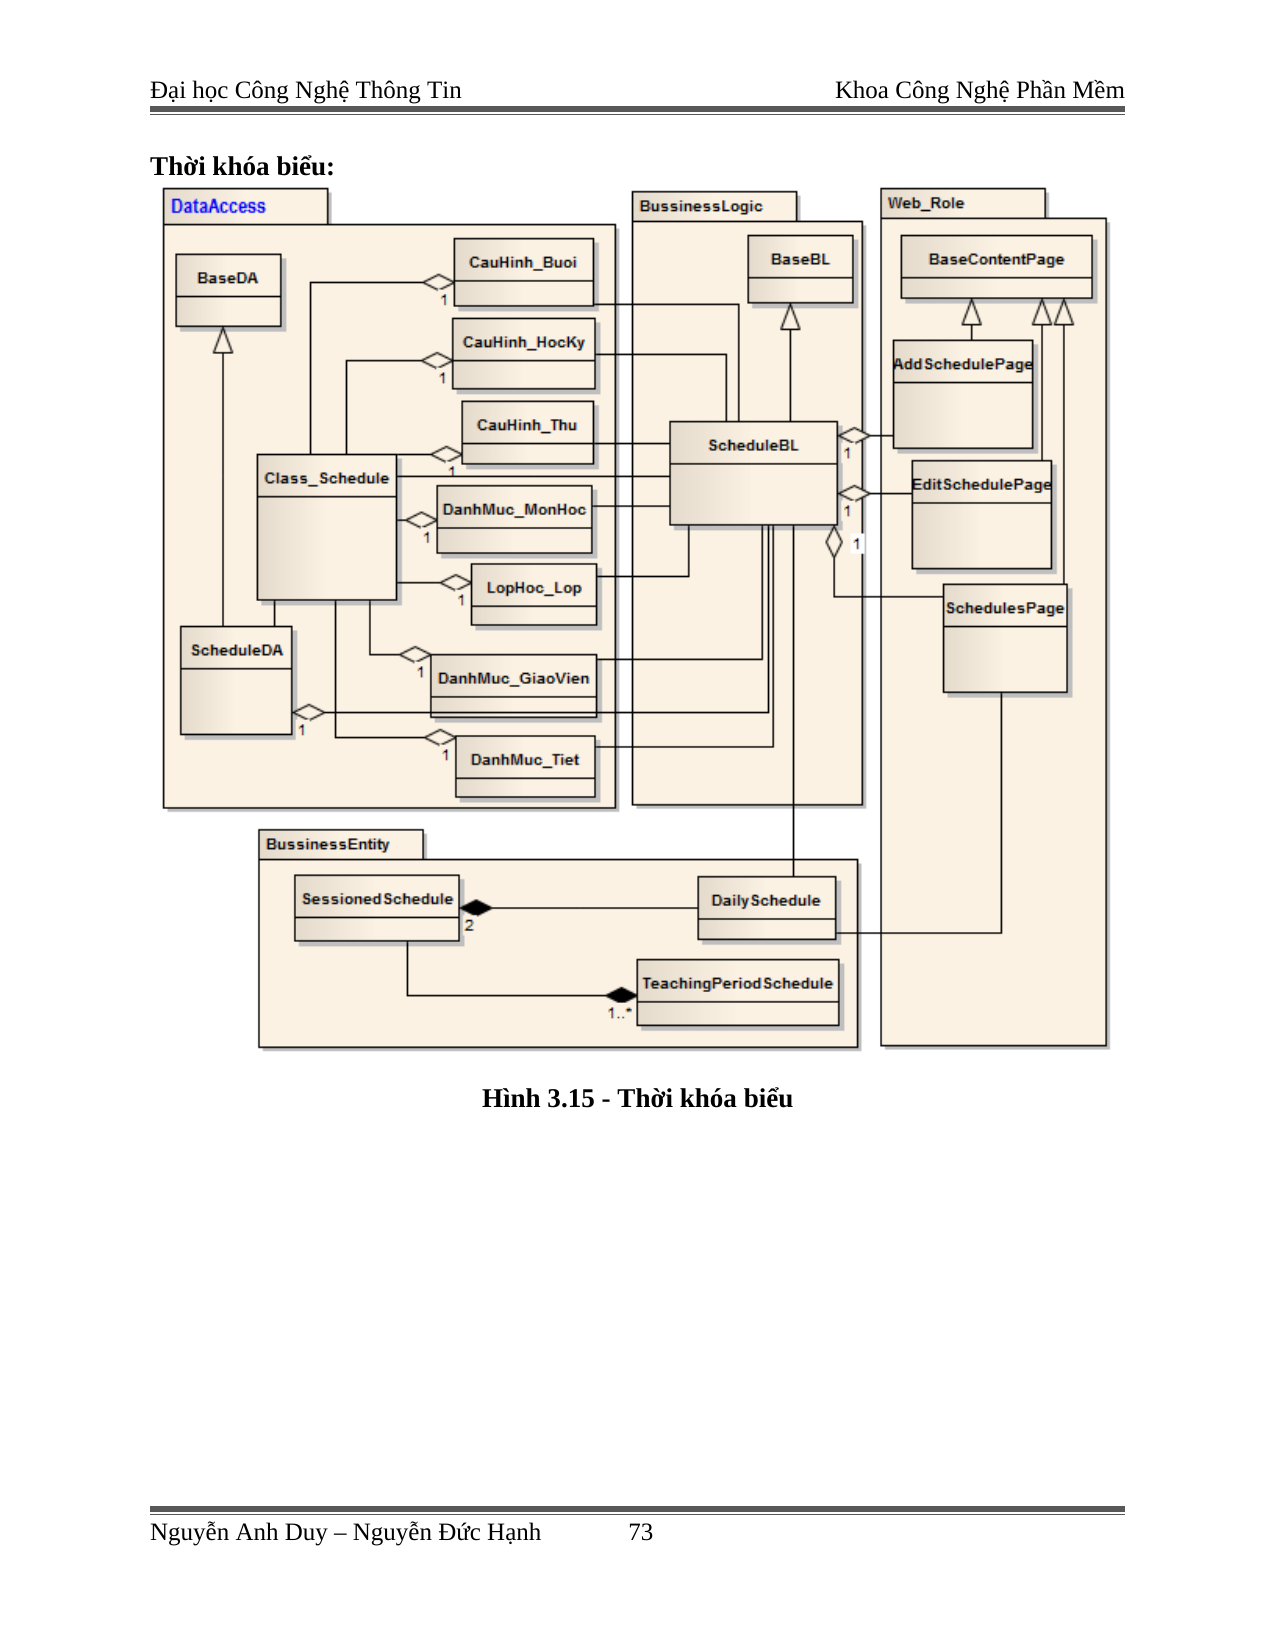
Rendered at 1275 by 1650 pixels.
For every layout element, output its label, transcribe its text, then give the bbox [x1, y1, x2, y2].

subtitle Thời khóa biểu: [150, 150, 1125, 181]
picture [160, 185, 1115, 1053]
subtitle Hình 3.15 - Thời khóa biểu [150, 1082, 1125, 1113]
